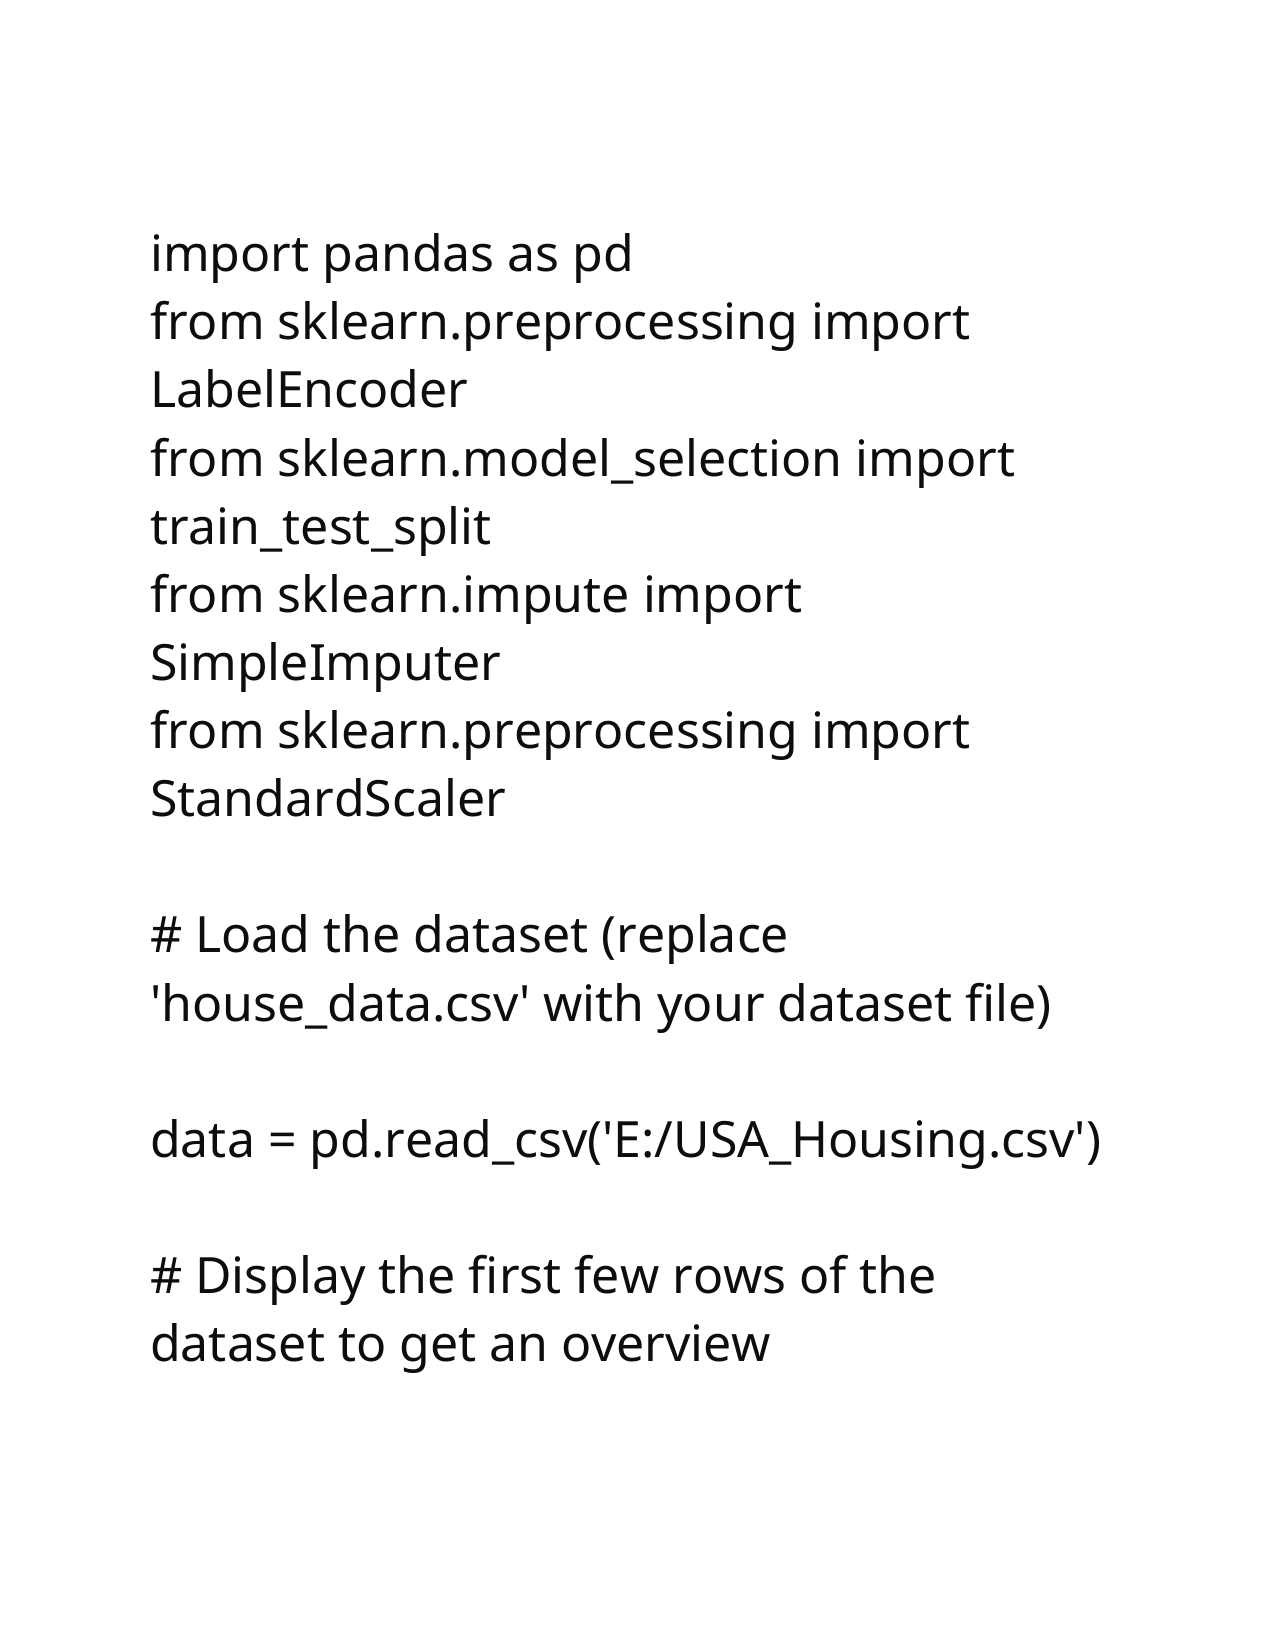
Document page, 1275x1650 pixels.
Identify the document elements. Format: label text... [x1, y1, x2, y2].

text from sklearn.impute import SimpleImputer [150, 559, 1125, 695]
text data = pd.read_csv('E:/USA_Housing.csv') [150, 1104, 1125, 1172]
text # Display the first few rows of the dataset to get an overview [150, 1240, 1125, 1376]
text from sklearn.preprocessing import StandardScaler [150, 695, 1125, 831]
text from sklearn.preprocessing import LabelEncoder [150, 286, 1125, 422]
text import pandas as pd [150, 218, 1125, 286]
text from sklearn.model_selection import train_test_split [150, 422, 1125, 559]
text # Load the dataset (replace 'house_data.csv' with your dataset file) [150, 899, 1125, 1036]
